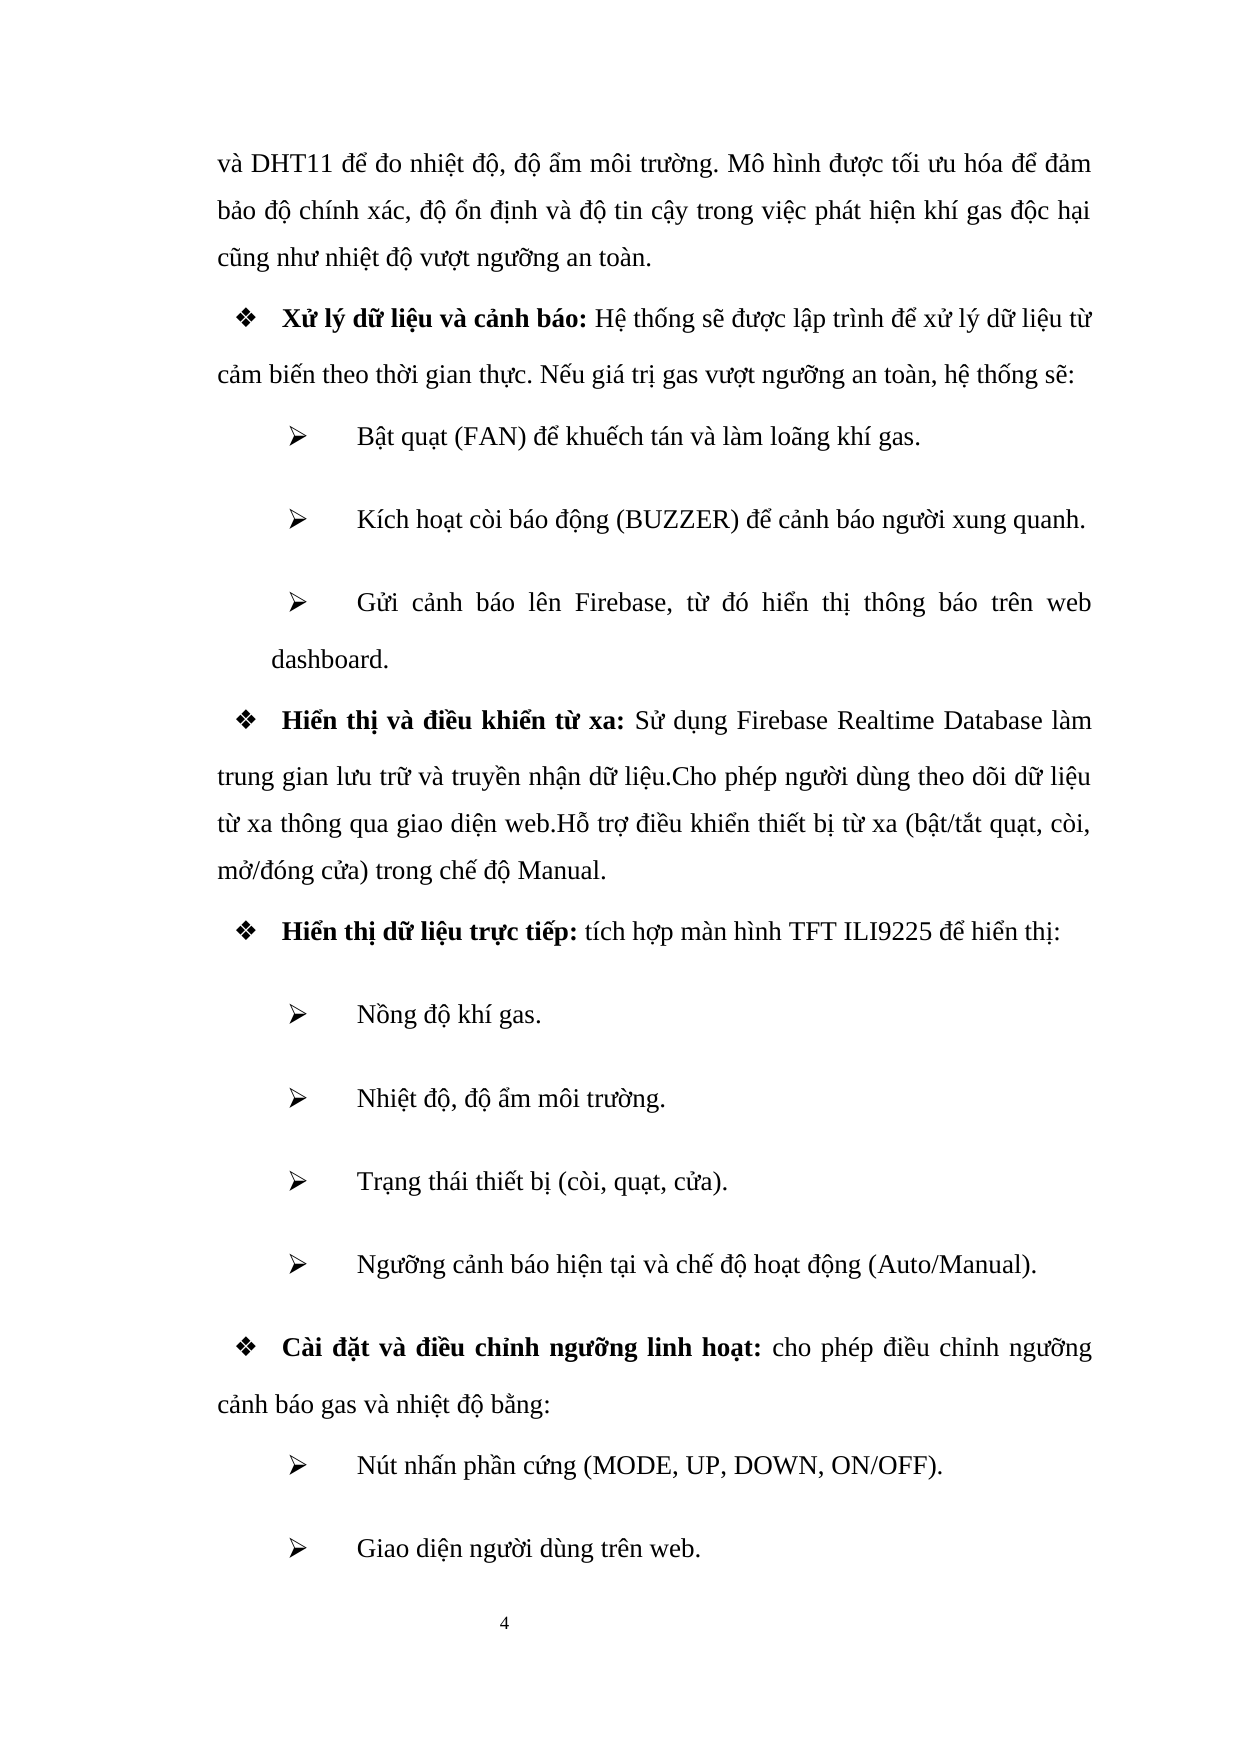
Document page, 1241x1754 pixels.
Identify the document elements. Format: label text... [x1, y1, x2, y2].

list Xử lý dữ liệu và cảnh báo: Hệ thống sẽ được lập trình để xử lý dữ liệu từ cảm biến theo thời gian thực. Nếu giá trị gas vượt ngưỡng an toàn, hệ thống sẽ: [217, 288, 1092, 390]
list Gửi cảnh báo lên Firebase, từ đó hiển thị thông báo trên web dashboard. [271, 572, 1093, 674]
list Giao diện người dùng trên web. [271, 1518, 1093, 1573]
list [217, 148, 1092, 272]
list Trạng thái thiết bị (còi, quạt, cửa). [271, 1150, 1093, 1206]
list Nồng độ khí gas. [271, 984, 1093, 1039]
list Nhiệt độ, độ ẩm môi trường. [271, 1067, 1093, 1122]
list Nút nhấn phần cứng (MODE, UP, DOWN, ON/OFF). [271, 1434, 1093, 1490]
list Kích hoạt còi báo động (BUZZER) để cảnh báo người xung quanh. [271, 488, 1093, 544]
list Ngưỡng cảnh báo hiện tại và chế độ hoạt động (Auto/Manual). [271, 1233, 1093, 1289]
list Hiển thị dữ liệu trực tiếp: tích hợp màn hình TFT ILI9225 để hiển thị: [217, 901, 1093, 956]
list Cài đặt và điều chỉnh ngưỡng linh hoạt: cho phép điều chỉnh ngưỡng cảnh báo gas và nhiệt độ bằng: [217, 1317, 1092, 1419]
list Hiển thị và điều khiển từ xa: Sử dụng Firebase Realtime Database làm trung gian lưu trữ và truyền nhận dữ liệu.Cho phép người dùng theo dõi dữ liệu từ xa thông qua giao diện web.Hỗ trợ điều khiển thiết bị từ xa (bật/tắt quạt, còi, mở/đóng cửa) trong chế độ Manual. [217, 689, 1093, 885]
list Bật quạt (FAN) để khuếch tán và làm loãng khí gas. [271, 405, 1093, 461]
